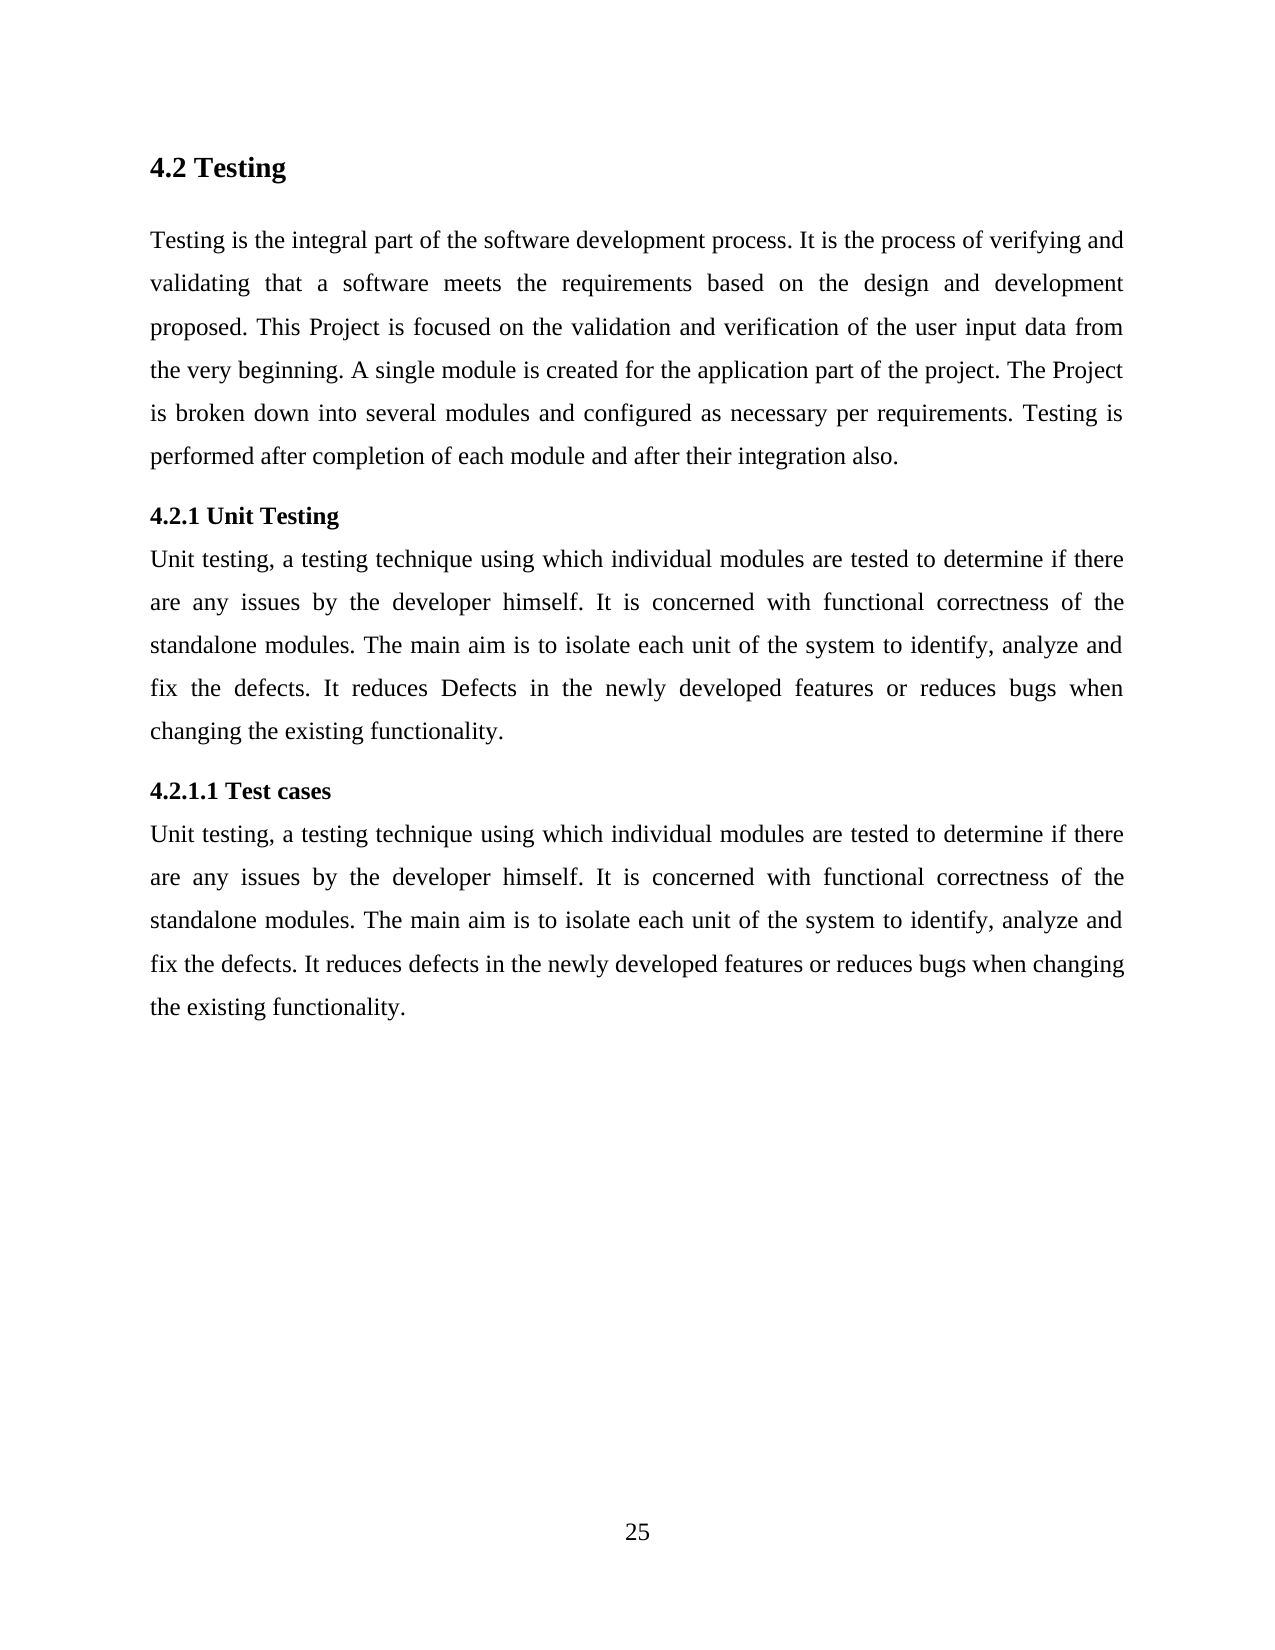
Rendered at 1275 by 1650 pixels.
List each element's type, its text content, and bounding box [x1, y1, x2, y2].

text Unit testing, a testing technique using which individual modules are tested to determine if there are any issues by the developer himself. It is concerned with functional correctness of the standalone modules. The main aim is to isolate each unit of the system to identify, analyze and fix the defects. It reduces defects in the newly developed features or reduces bugs when changing the existing functionality. [150, 819, 1125, 1021]
text Unit testing, a testing technique using which individual modules are tested to determine if there are any issues by the developer himself. It is concerned with functional correctness of the standalone modules. The main aim is to isolate each unit of the system to identify, analyze and fix the defects. It reduces Defects in the newly developed features or reduces bugs when changing the existing functionality. [150, 544, 1125, 745]
text Testing is the integral part of the software development process. It is the process of verifying and validating that a software meets the requirements based on the design and development proposed. This Project is focused on the validation and verification of the user input data from the very beginning. A single module is created for the application part of the project. The Project is broken down into several modules and configured as necessary per requirements. Testing is performed after completion of each module and after their integration also. [150, 225, 1125, 470]
subtitle 4.2.1 Unit Testing [150, 501, 1125, 529]
subtitle Testing [150, 150, 1125, 183]
subtitle 4.2.1.1 Test cases [150, 776, 1125, 805]
